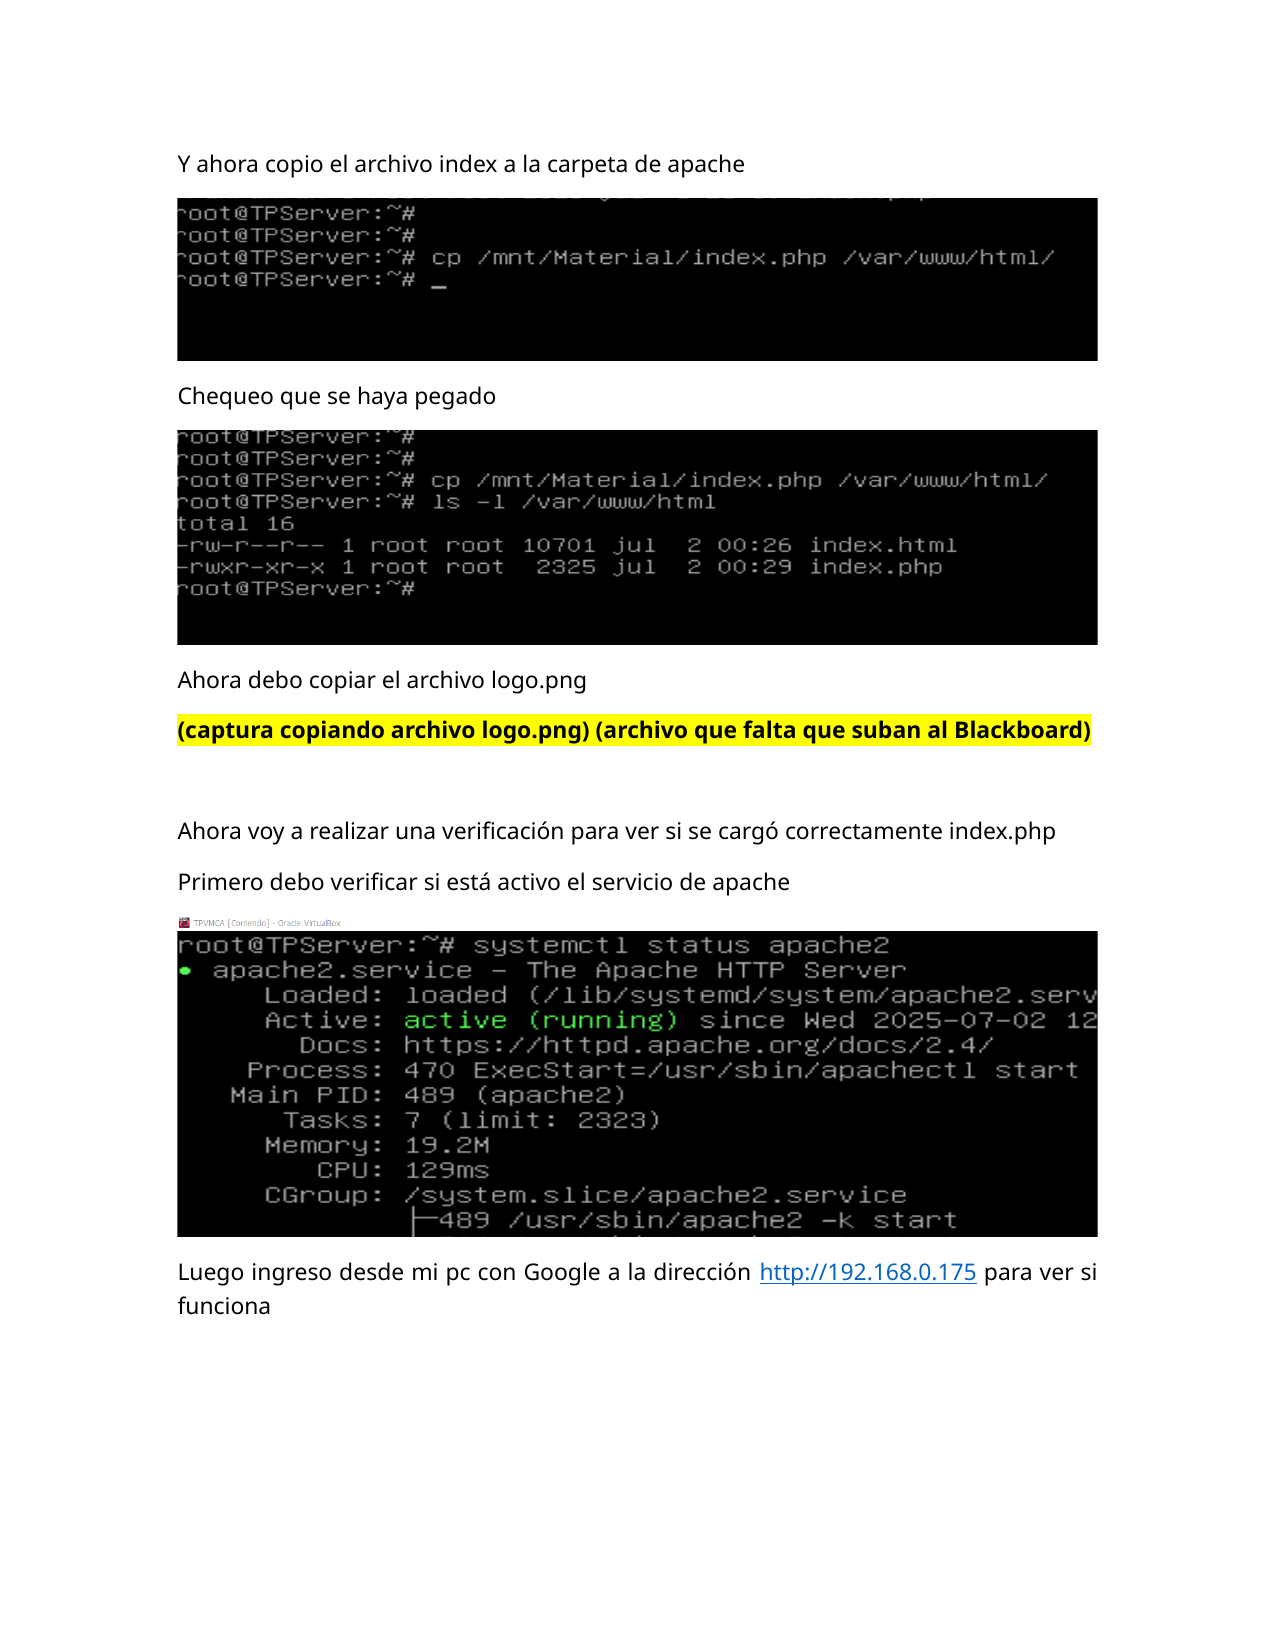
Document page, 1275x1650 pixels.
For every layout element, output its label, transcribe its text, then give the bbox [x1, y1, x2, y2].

text Y ahora copio el archivo index a la carpeta de apache [177, 148, 1098, 179]
text Ahora debo copiar el archivo logo.png [177, 664, 1098, 695]
text Primero debo verificar si está activo el servicio de apache [177, 866, 1098, 897]
text Ahora voy a realizar una verificación para ver si se cargó correctamente index.php [177, 815, 1098, 846]
picture [177, 198, 1098, 361]
text Luego ingreso desde mi pc con Google a la dirección http://192.168.0.175 para ver si funciona [177, 1256, 1098, 1321]
picture [177, 916, 1098, 1237]
text Chequeo que se haya pegado [177, 380, 1098, 411]
picture [177, 430, 1098, 645]
